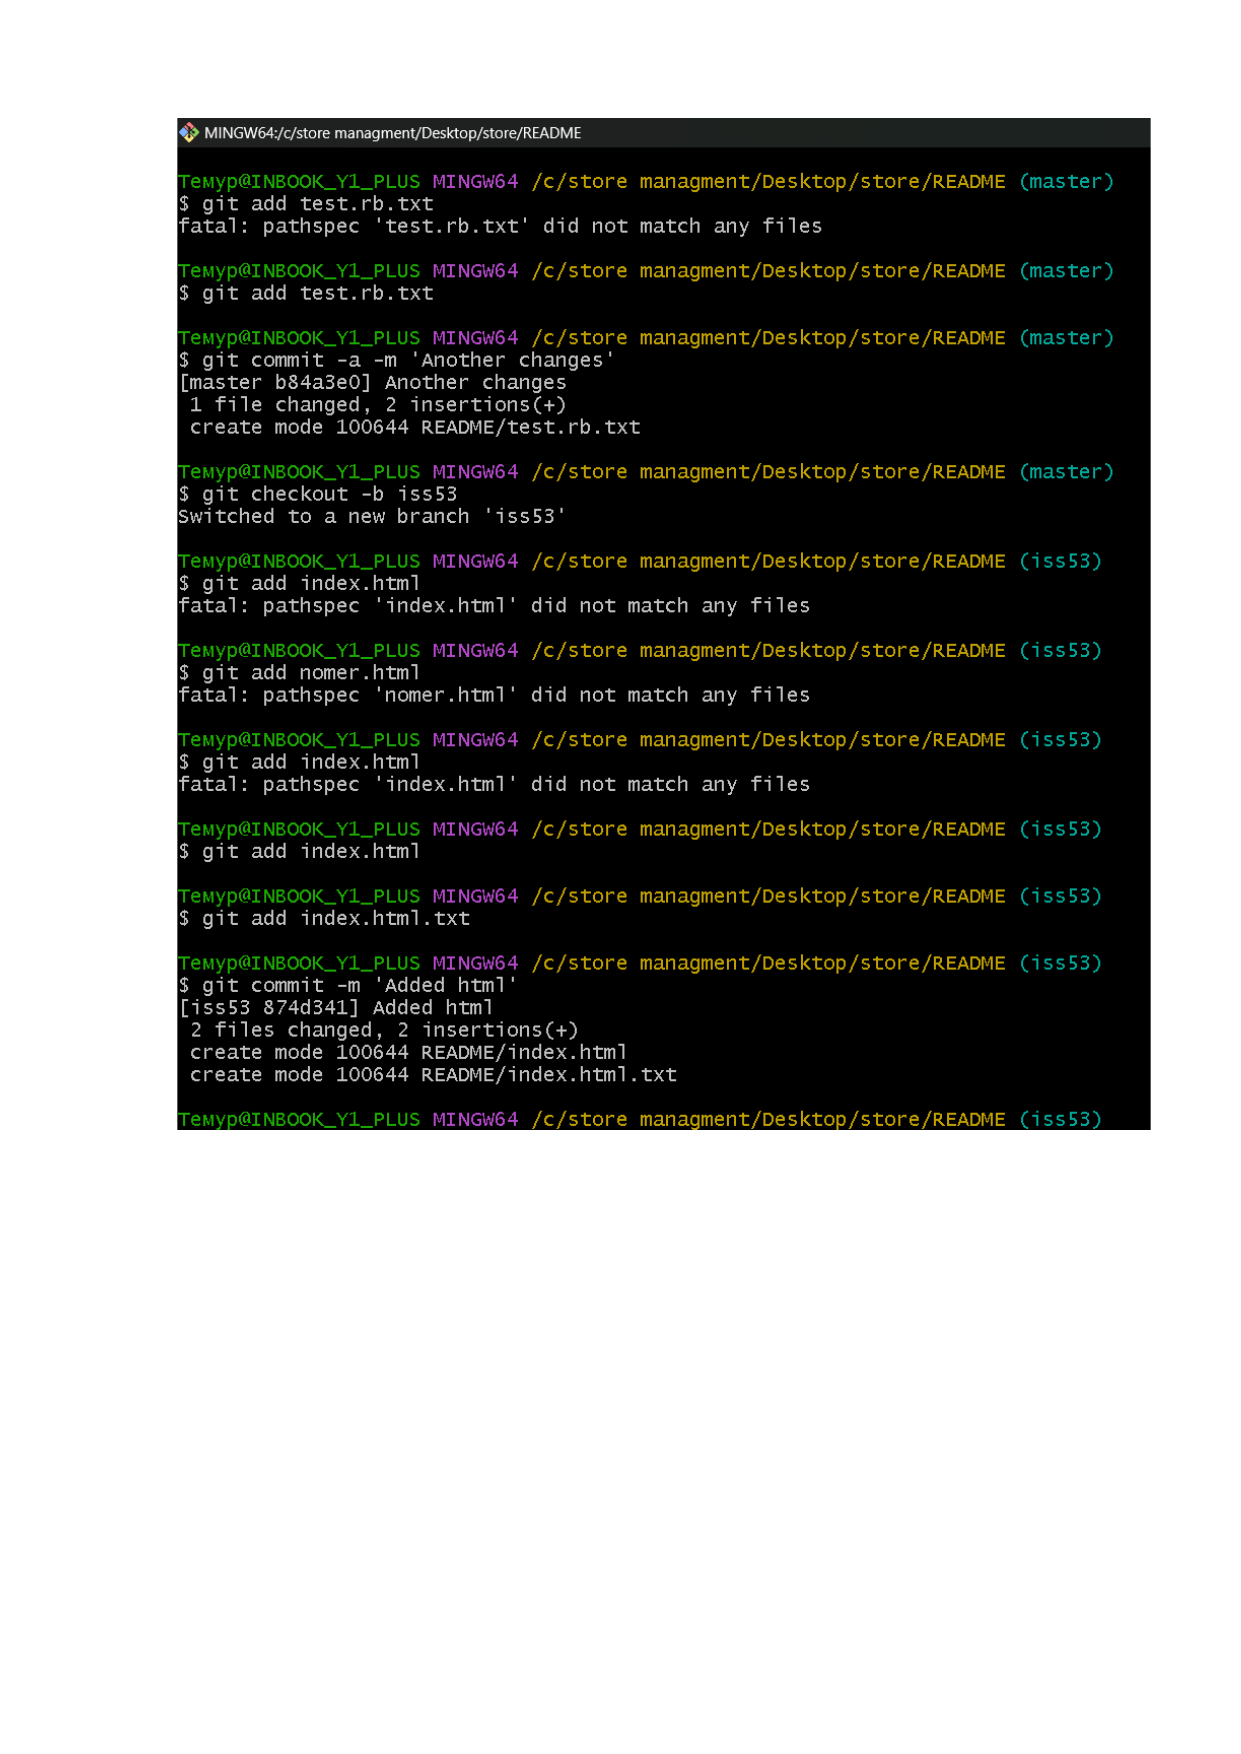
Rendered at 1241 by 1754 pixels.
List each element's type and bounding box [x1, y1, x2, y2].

picture [177, 118, 1151, 1130]
